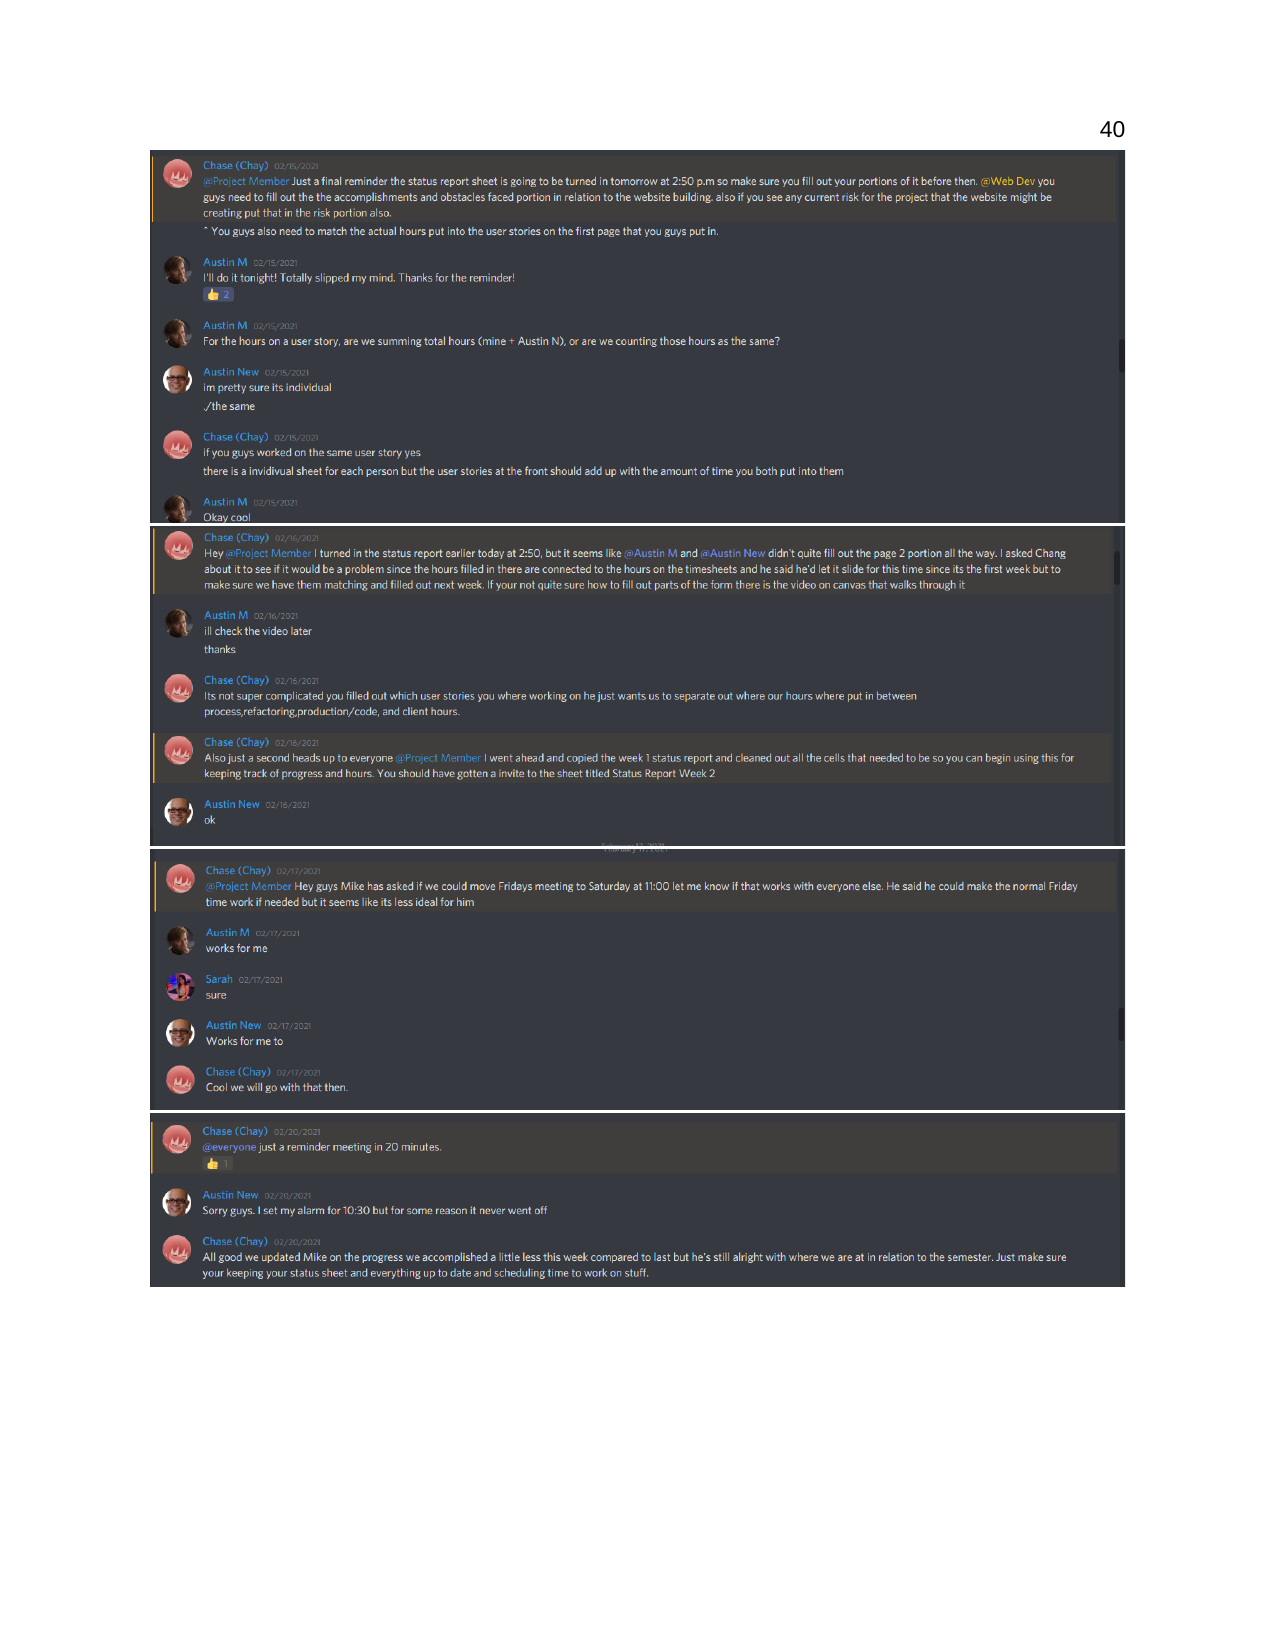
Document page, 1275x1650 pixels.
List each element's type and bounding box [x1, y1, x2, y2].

picture [150, 1113, 1125, 1287]
picture [150, 849, 1125, 1110]
picture [150, 526, 1125, 846]
picture [150, 150, 1125, 523]
